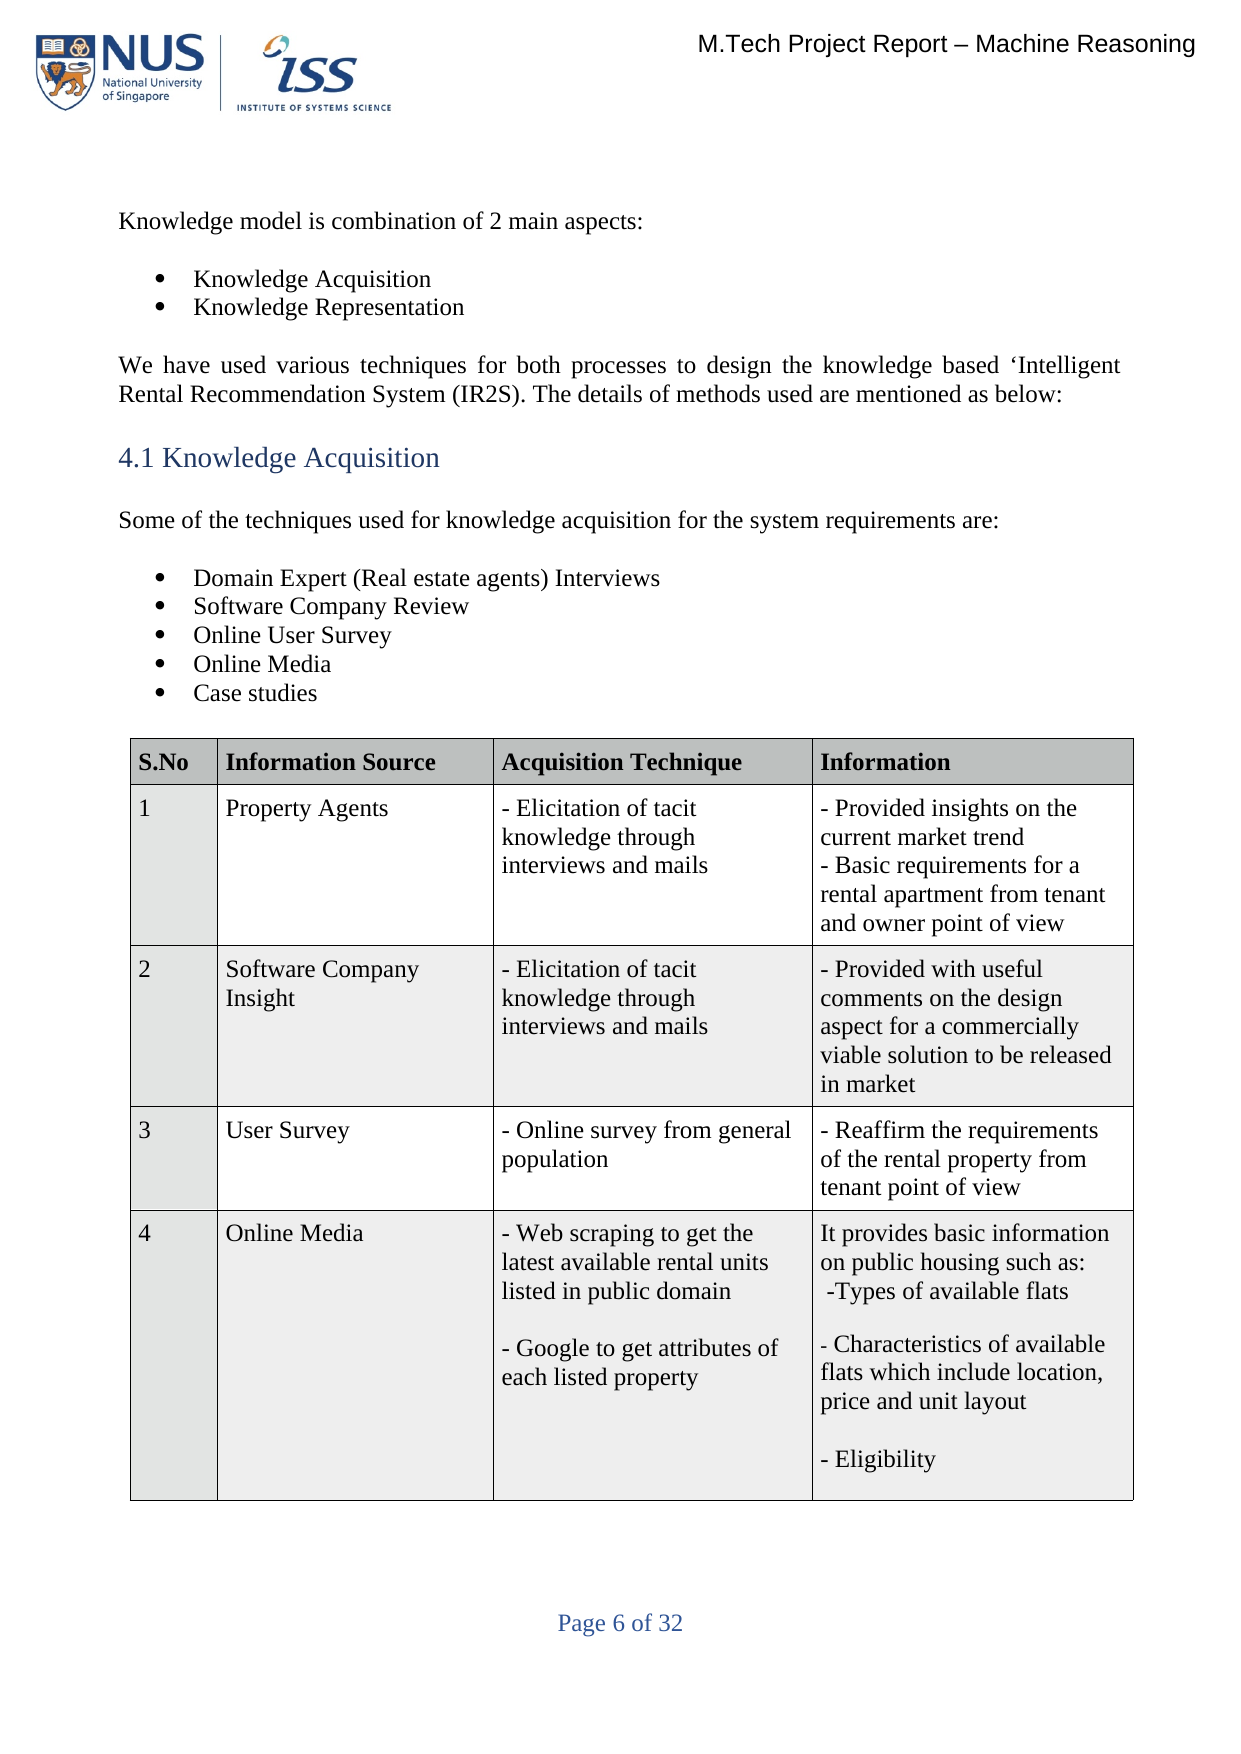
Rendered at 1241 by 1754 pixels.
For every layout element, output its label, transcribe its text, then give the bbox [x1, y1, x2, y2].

table_cell - Web scraping to get the latest available rental units listed in public domain - Google to get attributes of each listed property [494, 1211, 812, 1500]
table_header Information Source [218, 739, 493, 784]
table_cell Online Media [218, 1211, 493, 1500]
list Software Company Review [156, 591, 1122, 620]
list Domain Expert (Real estate agents) Interviews [156, 563, 1122, 591]
table_cell Property Agents [218, 785, 493, 945]
table_cell 1 [131, 785, 217, 945]
list Case studies [156, 678, 1122, 706]
table_cell It provides basic information on public housing such as: -Types of available flats - Characteristics of available flats which include location, price and unit layout - Eligibility [813, 1211, 1133, 1500]
list Online User Survey [156, 620, 1122, 649]
list Knowledge Representation [156, 292, 1122, 321]
table_cell Software Company Insight [218, 946, 493, 1106]
picture [1, 1, 423, 144]
list Knowledge Acquisition [156, 264, 1122, 292]
text Some of the techniques used for knowledge acquisition for the system requirements are: [118, 505, 1122, 534]
table_cell 4 [131, 1211, 217, 1500]
table_cell - Elicitation of tacit knowledge through interviews and mails [494, 785, 812, 945]
table_cell - Provided with useful comments on the design aspect for a commercially viable solution to be released in market [813, 946, 1133, 1106]
table_cell - Online survey from general population [494, 1107, 812, 1209]
list Online Media [156, 649, 1122, 678]
text We have used various techniques for both processes to design the knowledge based ‘Intelligent Rental Recommendation System (IR2S). The details of methods used are mentioned as below: [118, 350, 1122, 407]
table_cell 3 [131, 1107, 217, 1209]
subtitle 4.1 Knowledge Acquisition [118, 440, 1122, 474]
table_cell User Survey [218, 1107, 493, 1209]
table_cell 2 [131, 946, 217, 1106]
table_cell - Reaffirm the requirements of the rental property from tenant point of view [813, 1107, 1133, 1209]
table_cell - Elicitation of tacit knowledge through interviews and mails [494, 946, 812, 1106]
table_header Acquisition Technique [494, 739, 812, 784]
table_cell - Provided insights on the current market trend - Basic requirements for a rental apartment from tenant and owner point of view [813, 785, 1133, 945]
table_header Information [813, 739, 1133, 784]
text Knowledge model is combination of 2 main aspects: [118, 206, 1122, 235]
table_header S.No [131, 739, 217, 784]
